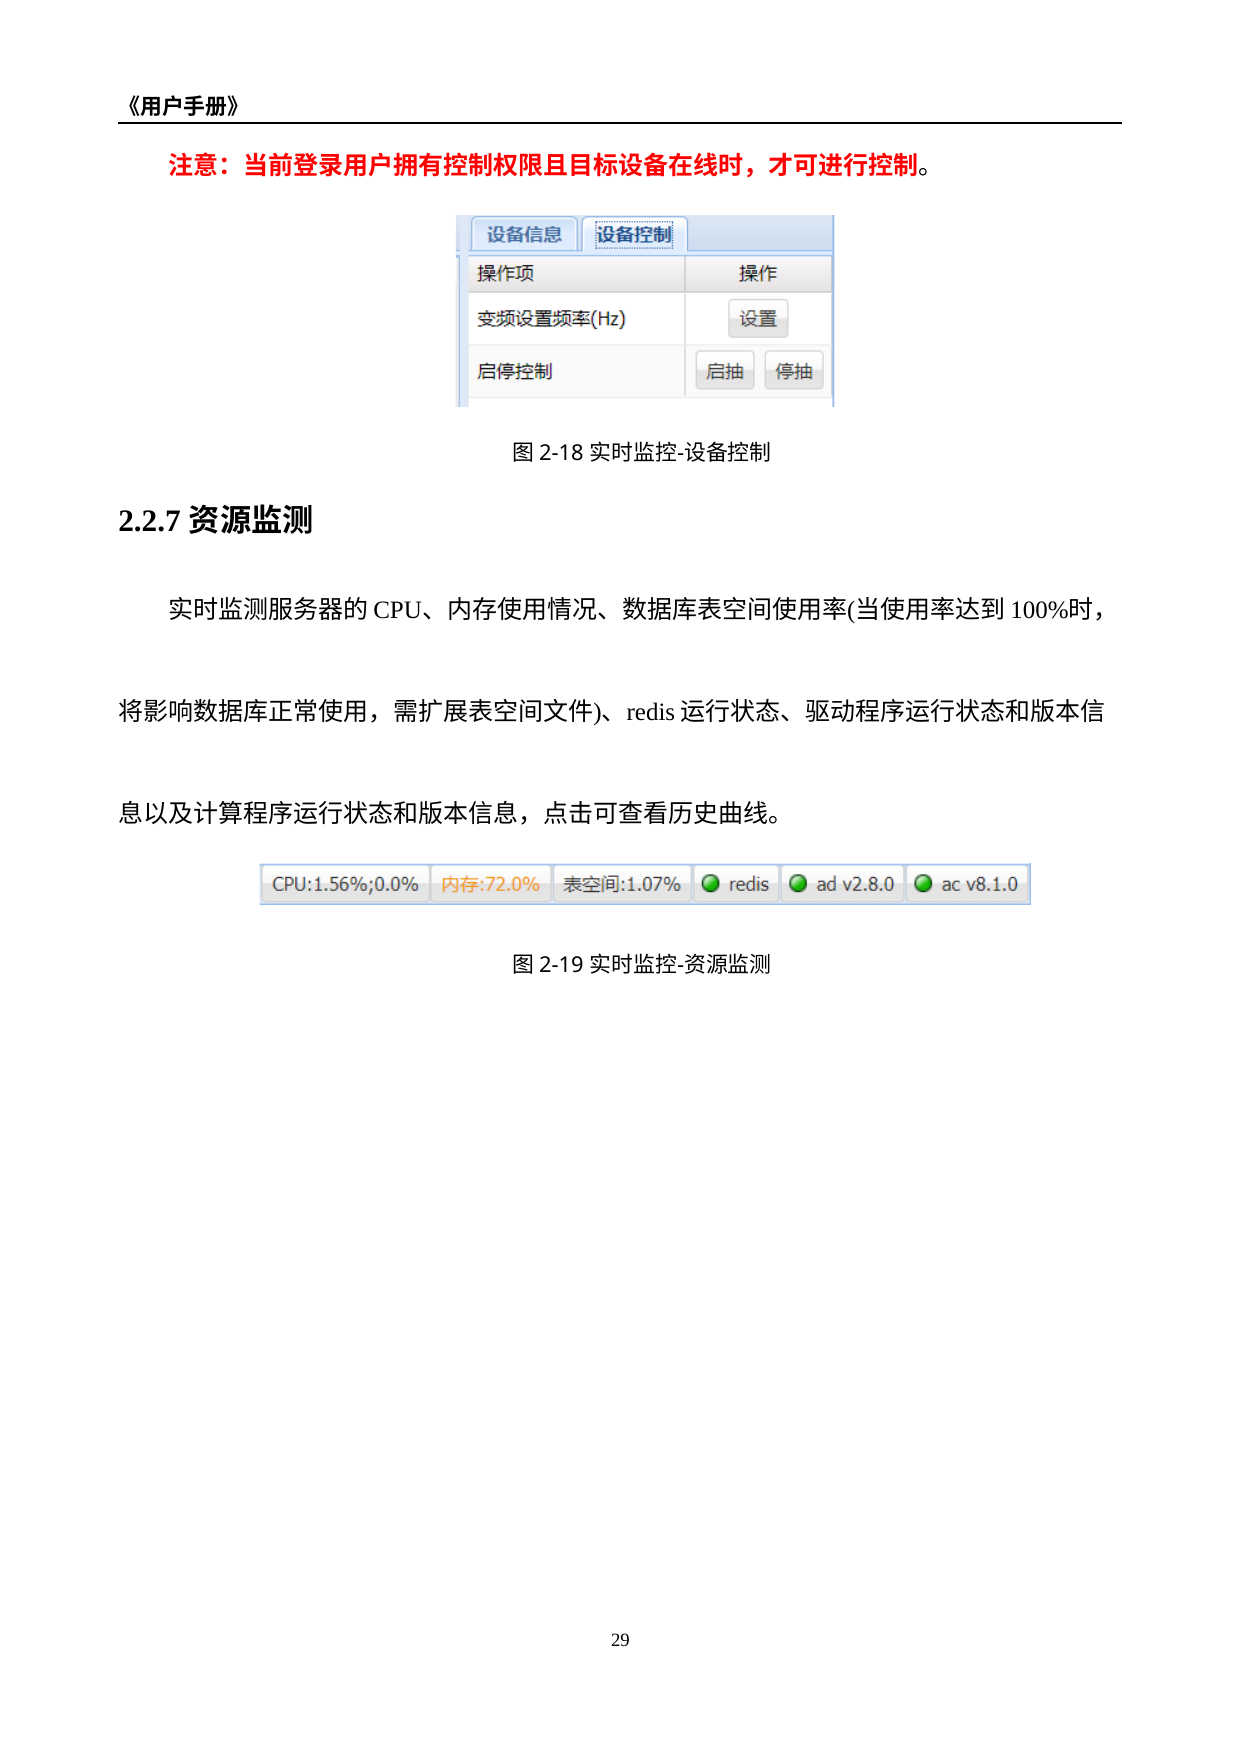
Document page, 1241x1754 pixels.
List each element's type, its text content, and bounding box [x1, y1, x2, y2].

picture [259, 863, 1031, 905]
text 图2-19 实时监控-资源监测 [118, 946, 1122, 980]
subtitle 2.2.7 资源监测 [118, 483, 1122, 551]
text 实时监测服务器的CPU、内存使用情况、数据库表空间使用率(当使用率达到100%时，将影响数据库正常使用，需扩展表空间文件)、redis运行状态、驱动程序运行状态和版本信息以及计算程序运行状态和版本信息，点击可查看历史曲线。 [118, 574, 1122, 846]
text 图2-18 实时监控-设备控制 [118, 433, 1122, 467]
picture [455, 215, 835, 407]
text 注意：当前登录用户拥有控制权限且目标设备在线时，才可进行控制。 [118, 129, 1122, 197]
